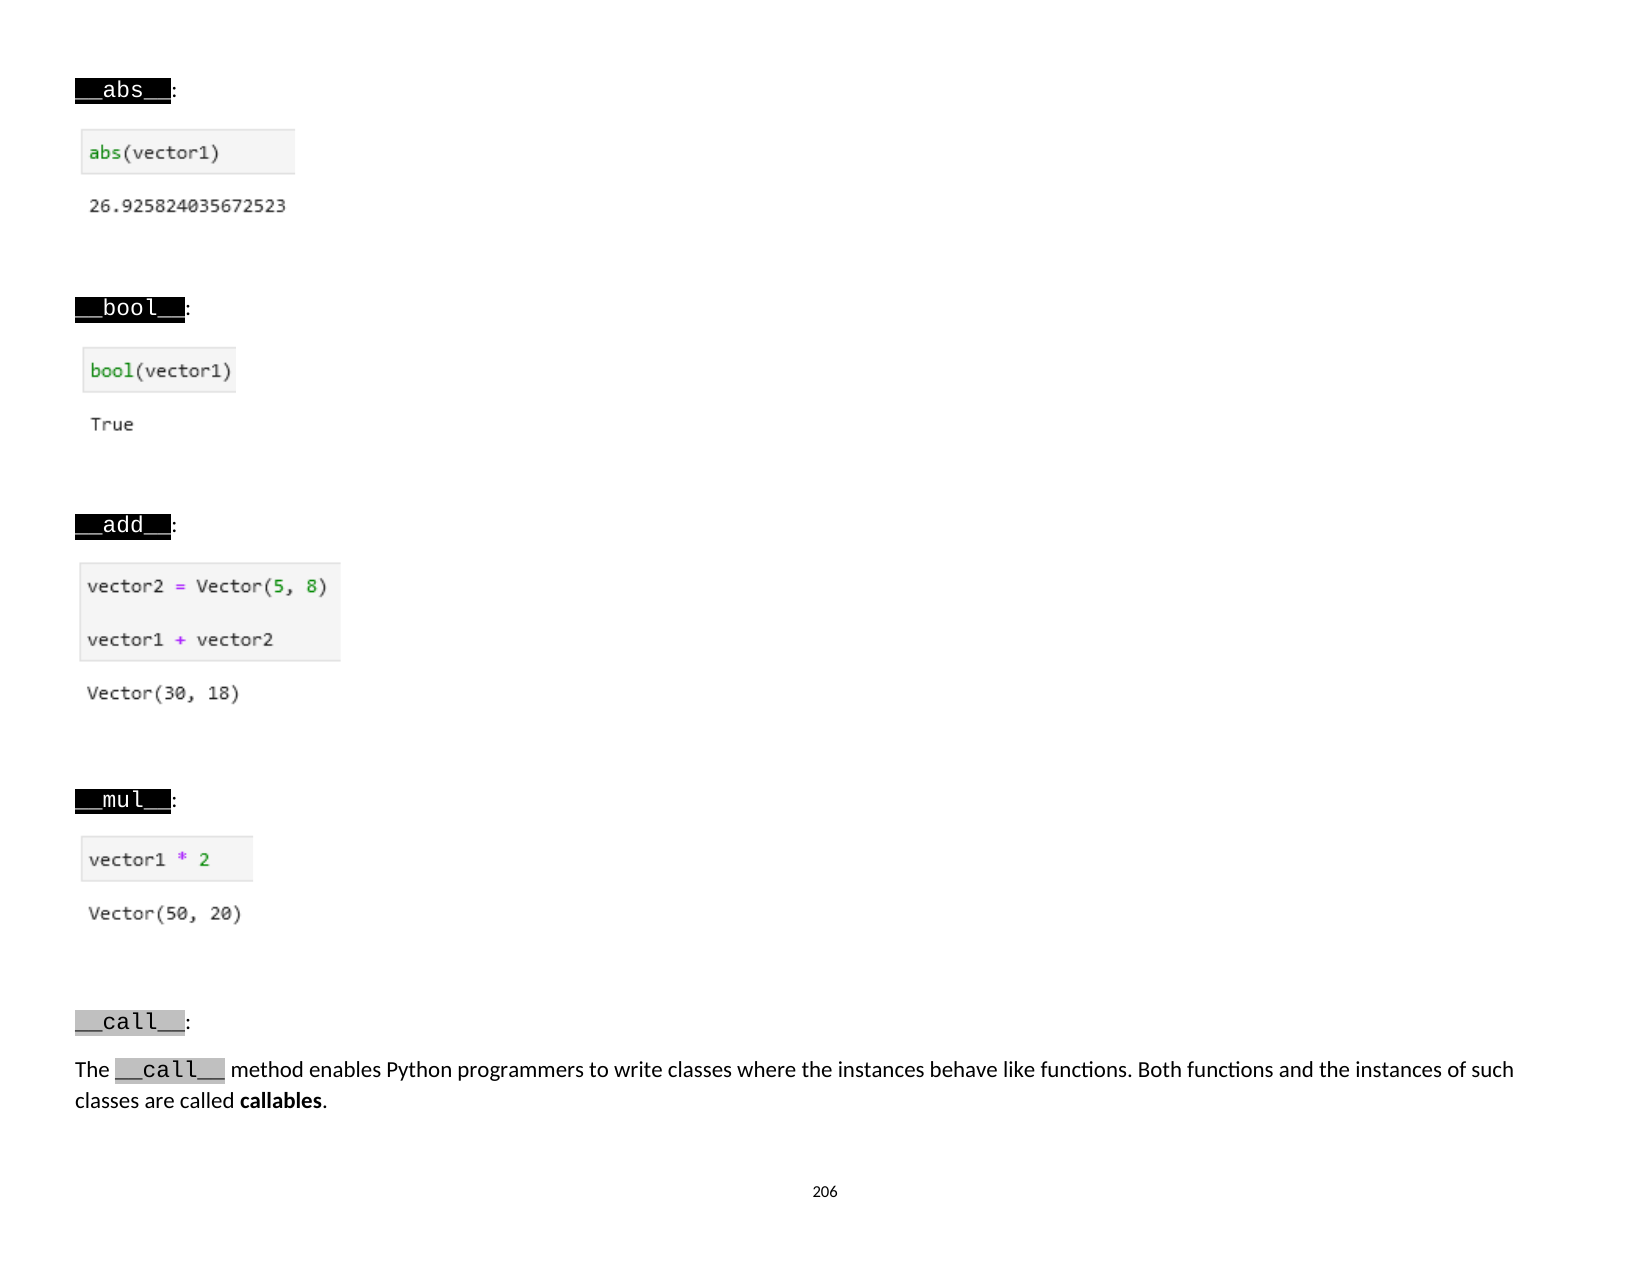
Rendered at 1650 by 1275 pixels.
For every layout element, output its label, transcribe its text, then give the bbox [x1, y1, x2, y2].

picture [75, 833, 254, 942]
picture [75, 341, 236, 445]
text __call__: [75, 1007, 1575, 1036]
text __mul__: [75, 785, 1575, 814]
text __bool__: [75, 293, 1575, 323]
text __abs__: [75, 75, 1575, 104]
text __add__: [75, 511, 1575, 540]
text The __call__ method enables Python programmers to write classes where the instances behave like functions. Both functions and the instances of such classes are called callables. [75, 1055, 1575, 1114]
picture [75, 558, 341, 720]
picture [75, 123, 296, 228]
